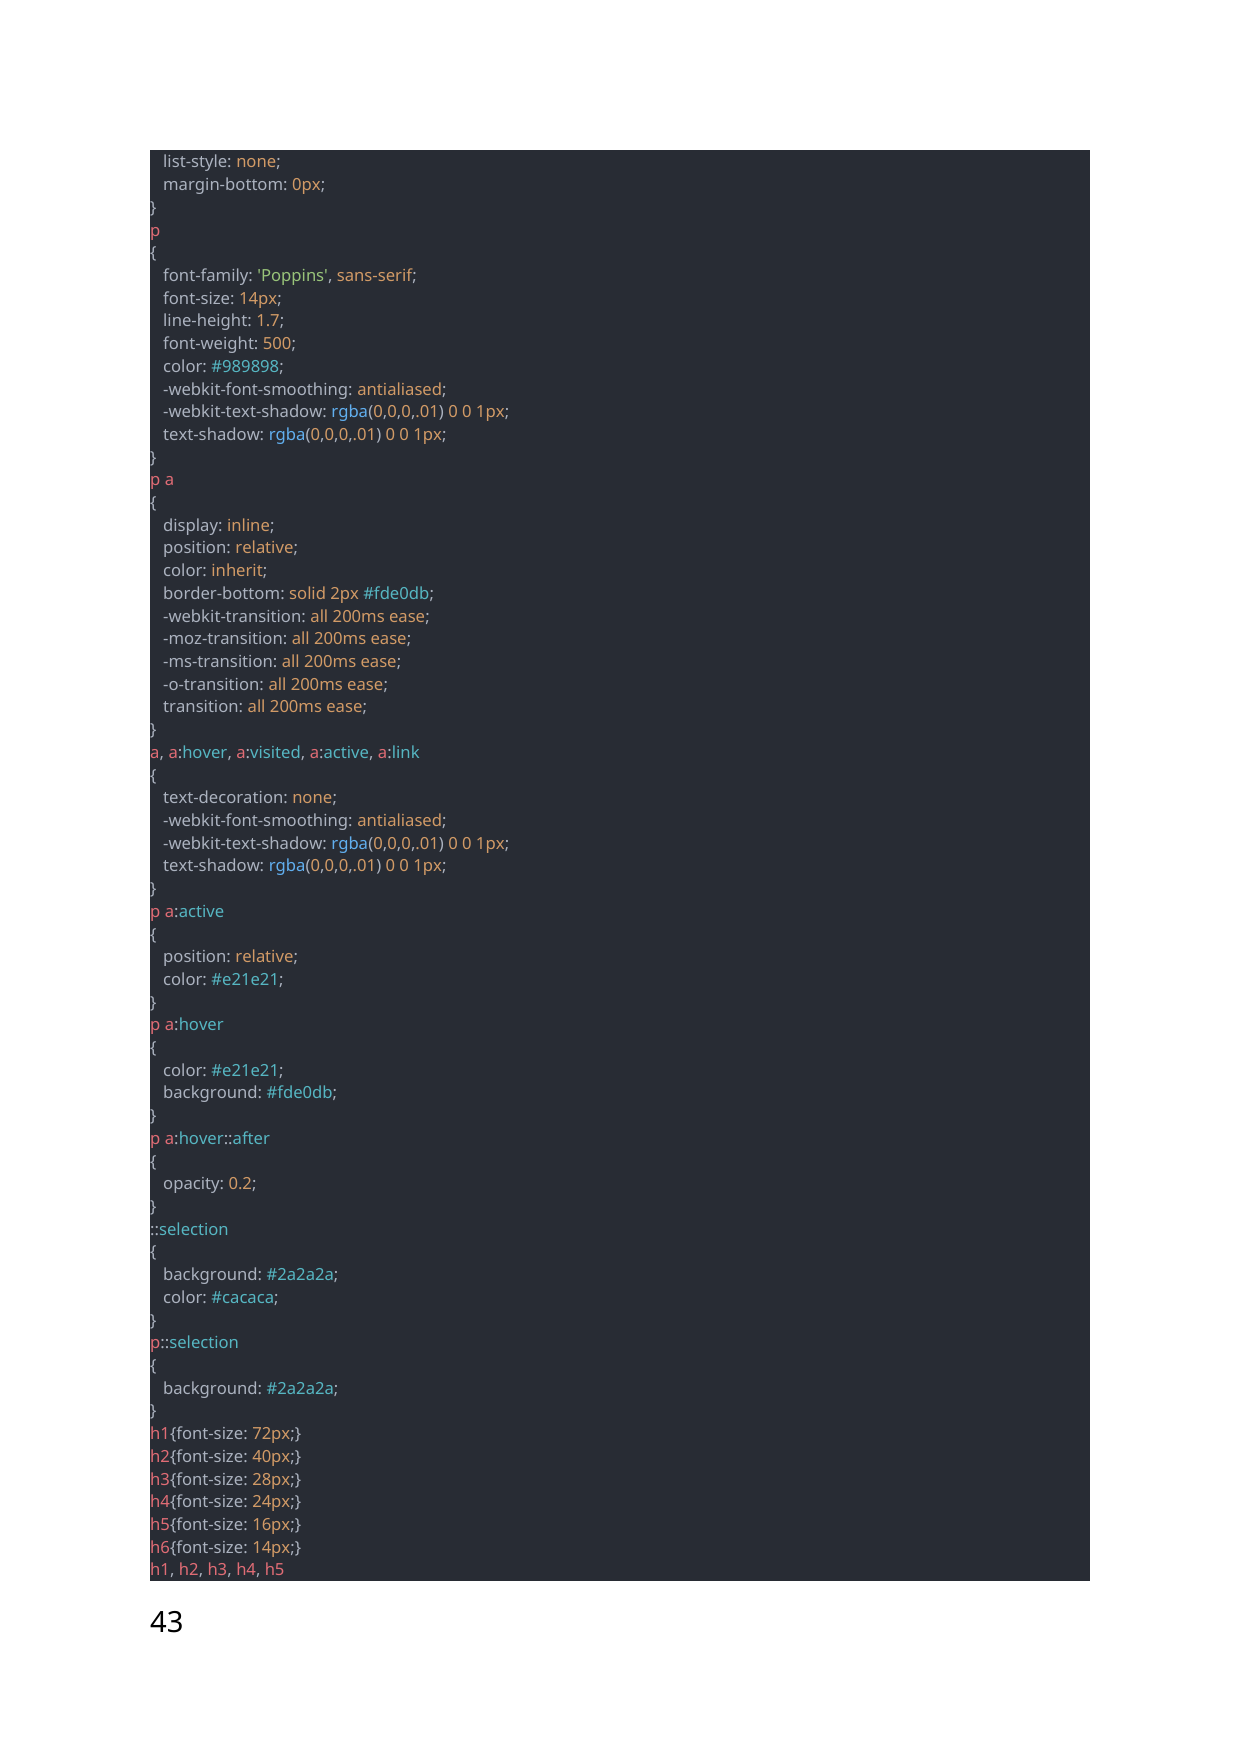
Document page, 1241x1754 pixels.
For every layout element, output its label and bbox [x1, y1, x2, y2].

text [150, 150, 1090, 1581]
